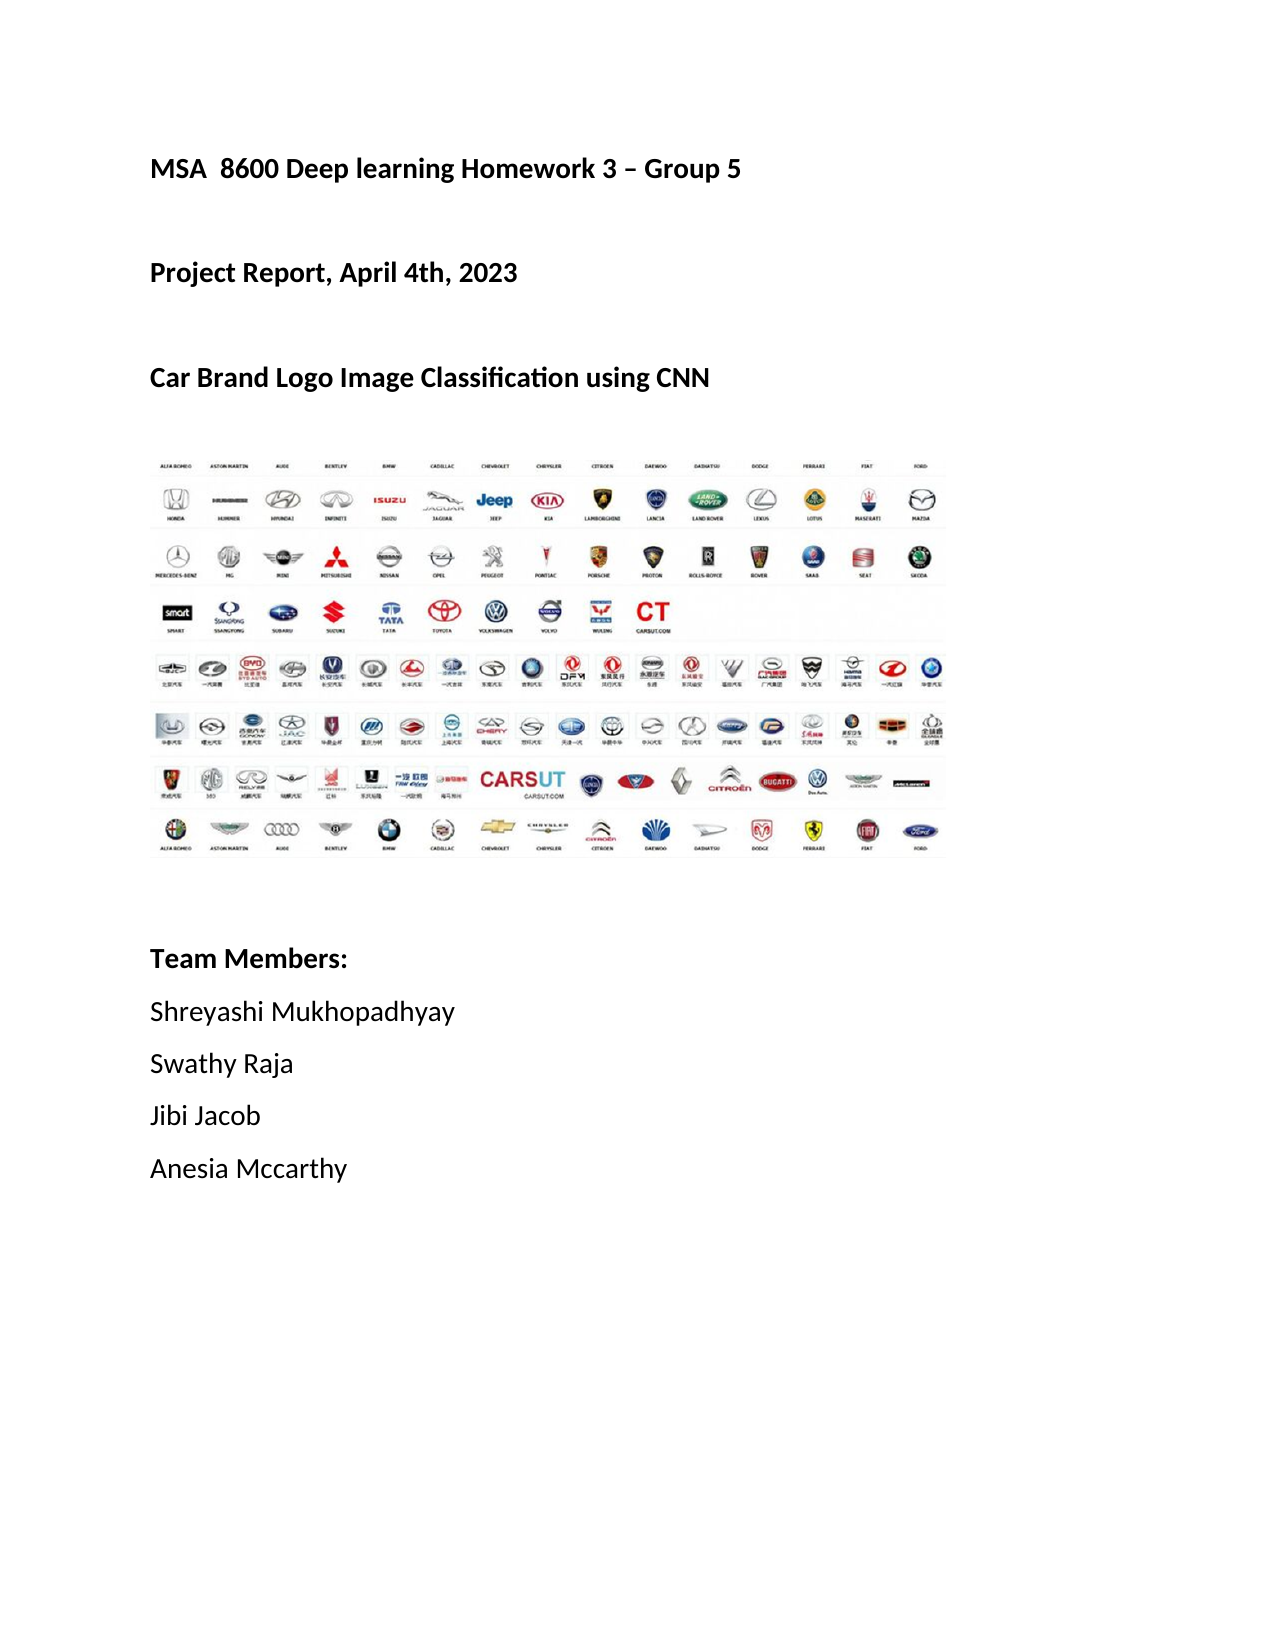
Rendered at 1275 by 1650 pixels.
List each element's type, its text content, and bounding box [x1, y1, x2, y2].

text MSA 8600 Deep learning Homework 3 – Group 5 [150, 150, 1125, 186]
text Shreyashi Mukhopadhyay [150, 993, 1125, 1028]
text Project Report, April 4th, 2023 [150, 254, 1125, 290]
text Team Members: [150, 941, 1125, 976]
text Anesia Mccarthy [150, 1150, 1125, 1185]
picture [150, 460, 947, 858]
text Swathy Raja [150, 1045, 1125, 1081]
text Jibi Jacob [150, 1097, 1125, 1133]
text Car Brand Logo Image Classification using CNN [150, 359, 1125, 395]
